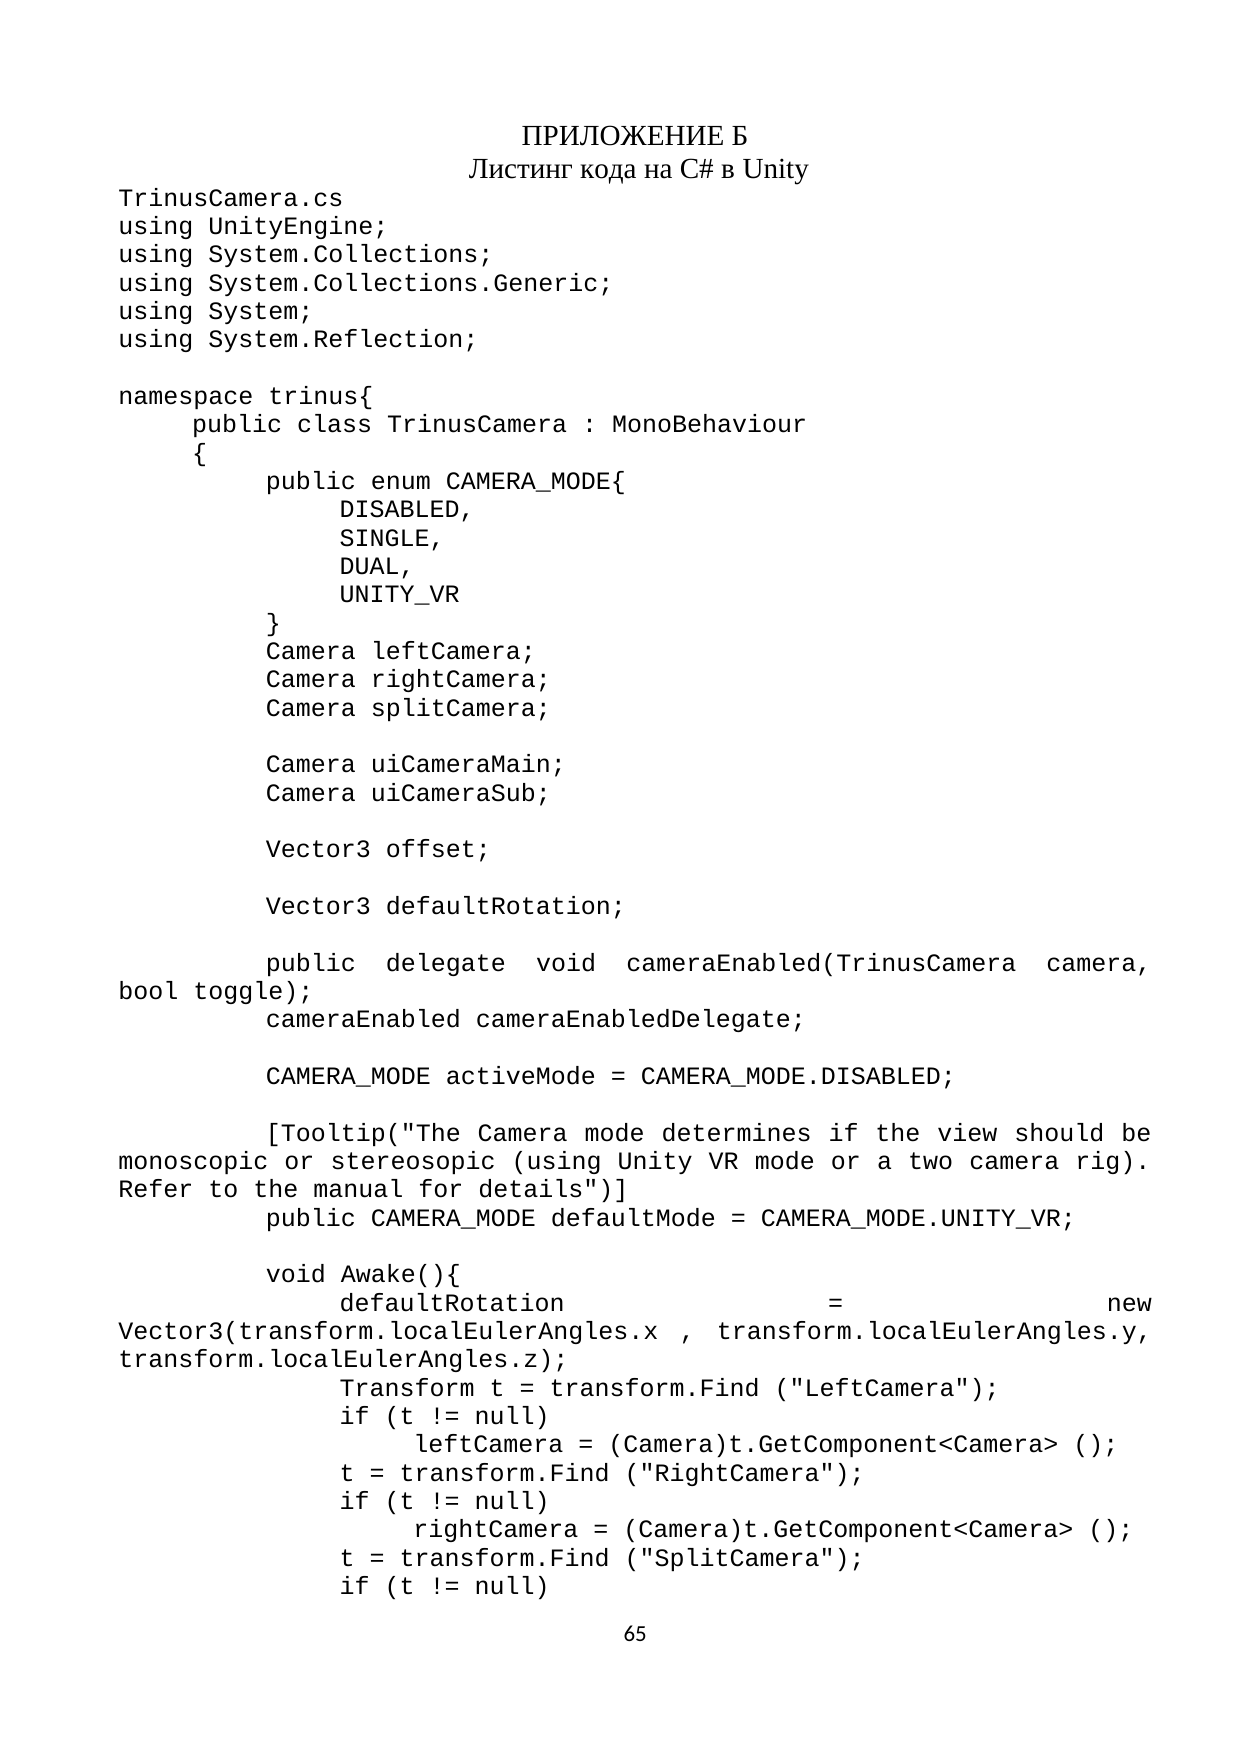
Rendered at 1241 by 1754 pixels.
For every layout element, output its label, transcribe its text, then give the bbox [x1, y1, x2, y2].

text { [118, 440, 1152, 468]
text public delegate void cameraEnabled(TrinusCamera camera, bool toggle); [118, 950, 1152, 1007]
text Camera leftCamera; [118, 638, 1152, 667]
text [Tooltip("The Camera mode determines if the view should be monoscopic or stereosopic (using Unity VR mode or a two camera rig). Refer to the manual for details")] [118, 1120, 1152, 1205]
text ПРИЛОЖЕНИЕ Б [118, 118, 1152, 152]
text Camera splitCamera; [118, 695, 1152, 723]
text Transform t = transform.Find ("LeftCamera"); [118, 1375, 1152, 1403]
text UNITY_VR [118, 582, 1152, 610]
text using System.Collections; [118, 242, 1152, 270]
text Camera uiCameraSub; [118, 780, 1152, 808]
text TrinusCamera.cs [118, 185, 1152, 213]
text } [118, 610, 1152, 638]
text Листинг кода на С# в Unity [118, 152, 1152, 185]
text t = transform.Find ("SplitCamera"); [118, 1545, 1152, 1573]
text void Awake(){ [118, 1262, 1152, 1290]
text using System.Collections.Generic; [118, 270, 1152, 298]
text t = transform.Find ("RightCamera"); [118, 1460, 1152, 1488]
text Vector3 defaultRotation; [118, 893, 1152, 922]
text namespace trinus{ [118, 383, 1152, 412]
text if (t != null) [118, 1488, 1152, 1517]
text defaultRotation = new Vector3(transform.localEulerAngles.x , transform.localEulerAngles.y, transform.localEulerAngles.z); [118, 1290, 1152, 1375]
text using UnityEngine; [118, 213, 1152, 242]
text if (t != null) [118, 1573, 1152, 1602]
text using System.Reflection; [118, 327, 1152, 355]
text rightCamera = (Camera)t.GetComponent<Camera> (); [118, 1517, 1152, 1545]
text public class TrinusCamera : MonoBehaviour [118, 412, 1152, 440]
text Camera uiCameraMain; [118, 752, 1152, 780]
text public CAMERA_MODE defaultMode = CAMERA_MODE.UNITY_VR; [118, 1205, 1152, 1233]
text if (t != null) [118, 1403, 1152, 1432]
text SINGLE, [118, 525, 1152, 553]
text DISABLED, [118, 497, 1152, 525]
text using System; [118, 298, 1152, 327]
text Vector3 offset; [118, 837, 1152, 865]
text cameraEnabled cameraEnabledDelegate; [118, 1007, 1152, 1035]
text CAMERA_MODE activeMode = CAMERA_MODE.DISABLED; [118, 1063, 1152, 1092]
text Camera rightCamera; [118, 667, 1152, 695]
text DUAL, [118, 553, 1152, 582]
text public enum CAMERA_MODE{ [118, 468, 1152, 497]
text leftCamera = (Camera)t.GetComponent<Camera> (); [118, 1432, 1152, 1460]
